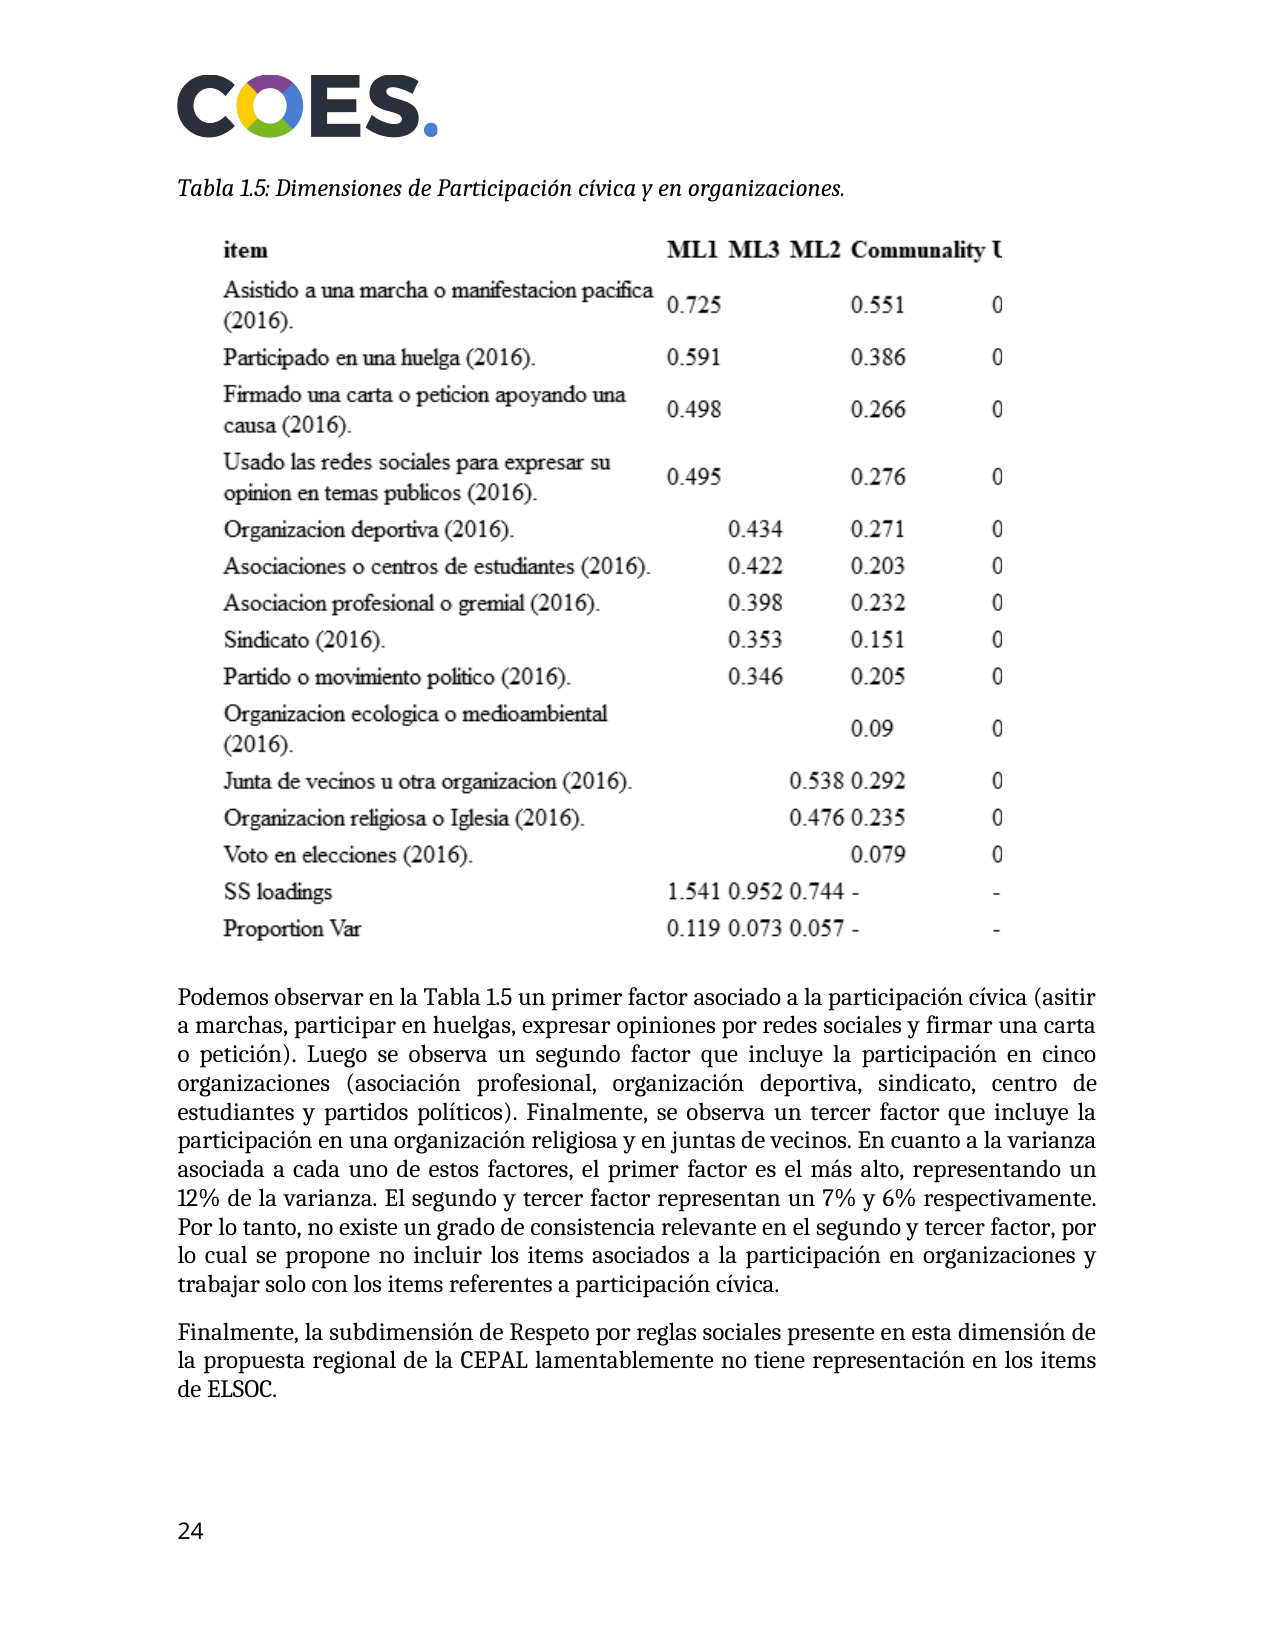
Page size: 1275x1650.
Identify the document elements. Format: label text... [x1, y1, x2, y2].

picture [177, 75, 438, 146]
picture [207, 219, 1003, 961]
text Tabla 1.5: Dimensiones de Participación cívica y en organizaciones. [177, 174, 1098, 203]
table_header [177, 215, 1002, 964]
text Podemos observar en la Tabla 1.5 un primer factor asociado a la participación cívica (asitir a marchas, participar en huelgas, expresar opiniones por redes sociales y firmar una carta o petición). Luego se observa un segundo factor que incluye la participación en cinco organizaciones (asociación profesional, organización deportiva, sindicato, centro de estudiantes y partidos políticos). Finalmente, se observa un tercer factor que incluye la participación en una organización religiosa y en juntas de vecinos. En cuanto a la varianza asociada a cada uno de estos factores, el primer factor es el más alto, representando un 12% de la varianza. El segundo y tercer factor representan un 7% y 6% respectivamente. Por lo tanto, no existe un grado de consistencia relevante en el segundo y tercer factor, por lo cual se propone no incluir los items asociados a la participación en organizaciones y trabajar solo con los items referentes a participación cívica. [177, 983, 1098, 1299]
text Finalmente, la subdimensión de Respeto por reglas sociales presente en esta dimensión de la propuesta regional de la CEPAL lamentablemente no tiene representación en los items de ELSOC. [177, 1318, 1098, 1404]
